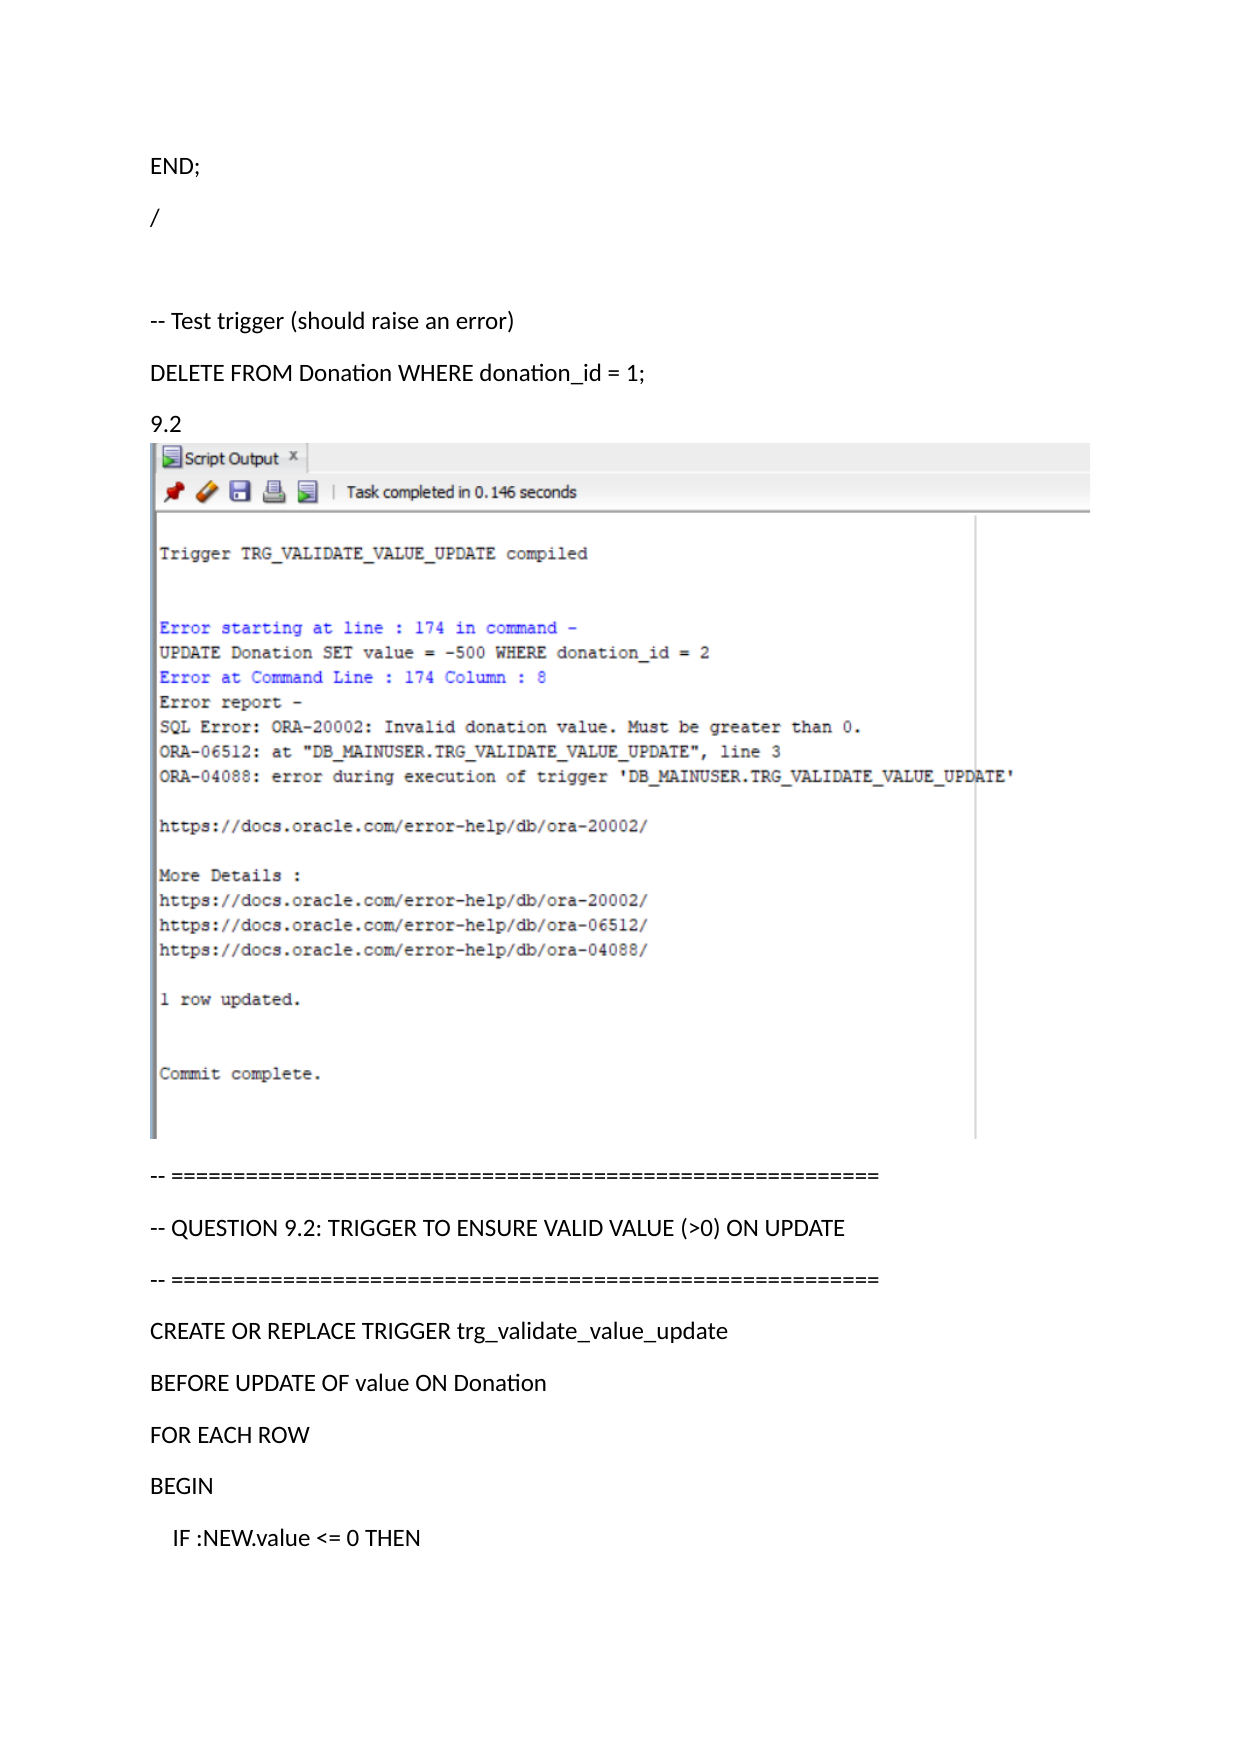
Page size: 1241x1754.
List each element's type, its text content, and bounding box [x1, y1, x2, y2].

text BEFORE UPDATE OF value ON Donation [150, 1367, 1090, 1398]
text IF :NEW.value <= 0 THEN [150, 1522, 1090, 1553]
text / [150, 202, 1090, 232]
text BEGIN [150, 1470, 1090, 1501]
text -- Test trigger (should raise an error) [150, 305, 1090, 336]
text FOR EACH ROW [150, 1419, 1090, 1449]
text -- QUESTION 9.2: TRIGGER TO ENSURE VALID VALUE (>0) ON UPDATE [150, 1212, 1090, 1243]
picture [150, 443, 1091, 1139]
text 9.2 [150, 408, 1090, 443]
text END; [150, 150, 1090, 181]
text -- ========================================================= [150, 1264, 1090, 1294]
text CREATE OR REPLACE TRIGGER trg_validate_value_update [150, 1315, 1090, 1346]
text DELETE FROM Donation WHERE donation_id = 1; [150, 357, 1090, 387]
text -- ========================================================= [150, 1160, 1090, 1191]
